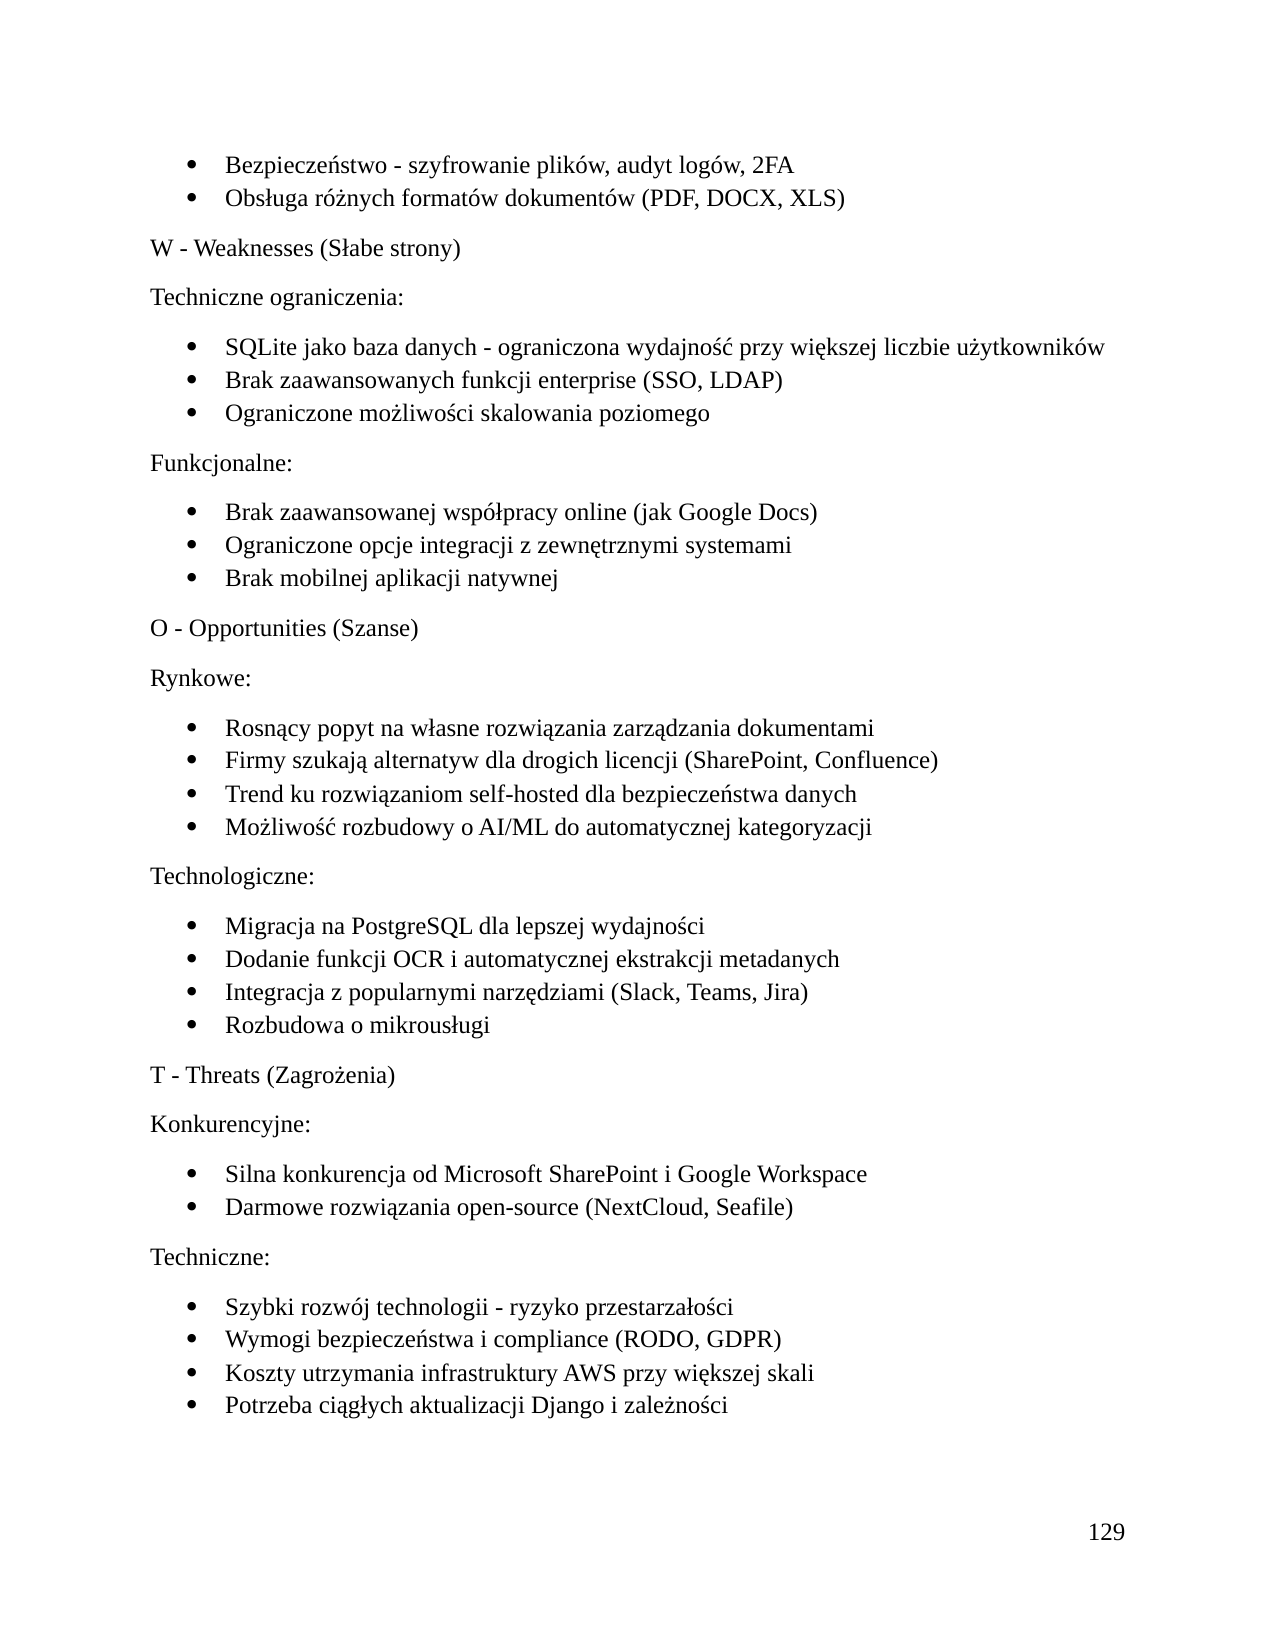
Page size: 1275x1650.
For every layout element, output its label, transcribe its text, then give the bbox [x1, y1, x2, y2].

list Wymogi bezpieczeństwa i compliance (RODO, GDPR) [187, 1324, 1125, 1353]
list Brak zaawansowanej współpracy online (jak Google Docs) [187, 497, 1125, 526]
list Koszty utrzymania infrastruktury AWS przy większej skali [187, 1358, 1125, 1386]
text W - Weaknesses (Słabe strony) [150, 233, 1125, 261]
list Bezpieczeństwo - szyfrowanie plików, audyt logów, 2FA [187, 150, 1125, 179]
text Rynkowe: [150, 663, 1125, 692]
list Dodanie funkcji OCR i automatycznej ekstrakcji metadanych [187, 944, 1125, 973]
text Konkurencyjne: [150, 1109, 1125, 1138]
list Rosnący popyt na własne rozwiązania zarządzania dokumentami [187, 713, 1125, 741]
text Technologiczne: [150, 861, 1125, 890]
list Ograniczone opcje integracji z zewnętrznymi systemami [187, 531, 1125, 559]
list Rozbudowa o mikrousługi [187, 1010, 1125, 1039]
list Szybki rozwój technologii - ryzyko przestarzałości [187, 1292, 1125, 1320]
text T - Threats (Zagrożenia) [150, 1060, 1125, 1088]
list Potrzeba ciągłych aktualizacji Django i zależności [187, 1391, 1125, 1419]
list Darmowe rozwiązania open-source (NextCloud, Seafile) [187, 1192, 1125, 1221]
text O - Opportunities (Szanse) [150, 613, 1125, 642]
list Integracja z popularnymi narzędziami (Slack, Teams, Jira) [187, 977, 1125, 1006]
list SQLite jako baza danych - ograniczona wydajność przy większej liczbie użytkowników [187, 332, 1125, 361]
list Brak zaawansowanych funkcji enterprise (SSO, LDAP) [187, 365, 1125, 394]
list Ograniczone możliwości skalowania poziomego [187, 398, 1125, 427]
list Firmy szukają alternatyw dla drogich licencji (SharePoint, Confluence) [187, 746, 1125, 774]
list Silna konkurencja od Microsoft SharePoint i Google Workspace [187, 1159, 1125, 1188]
list Brak mobilnej aplikacji natywnej [187, 563, 1125, 592]
text Techniczne: [150, 1242, 1125, 1271]
text Funkcjonalne: [150, 448, 1125, 477]
text Techniczne ograniczenia: [150, 282, 1125, 311]
list Trend ku rozwiązaniom self-hosted dla bezpieczeństwa danych [187, 779, 1125, 807]
list Migracja na PostgreSQL dla lepszej wydajności [187, 911, 1125, 940]
list Obsługa różnych formatów dokumentów (PDF, DOCX, XLS) [187, 183, 1125, 212]
list Możliwość rozbudowy o AI/ML do automatycznej kategoryzacji [187, 812, 1125, 840]
